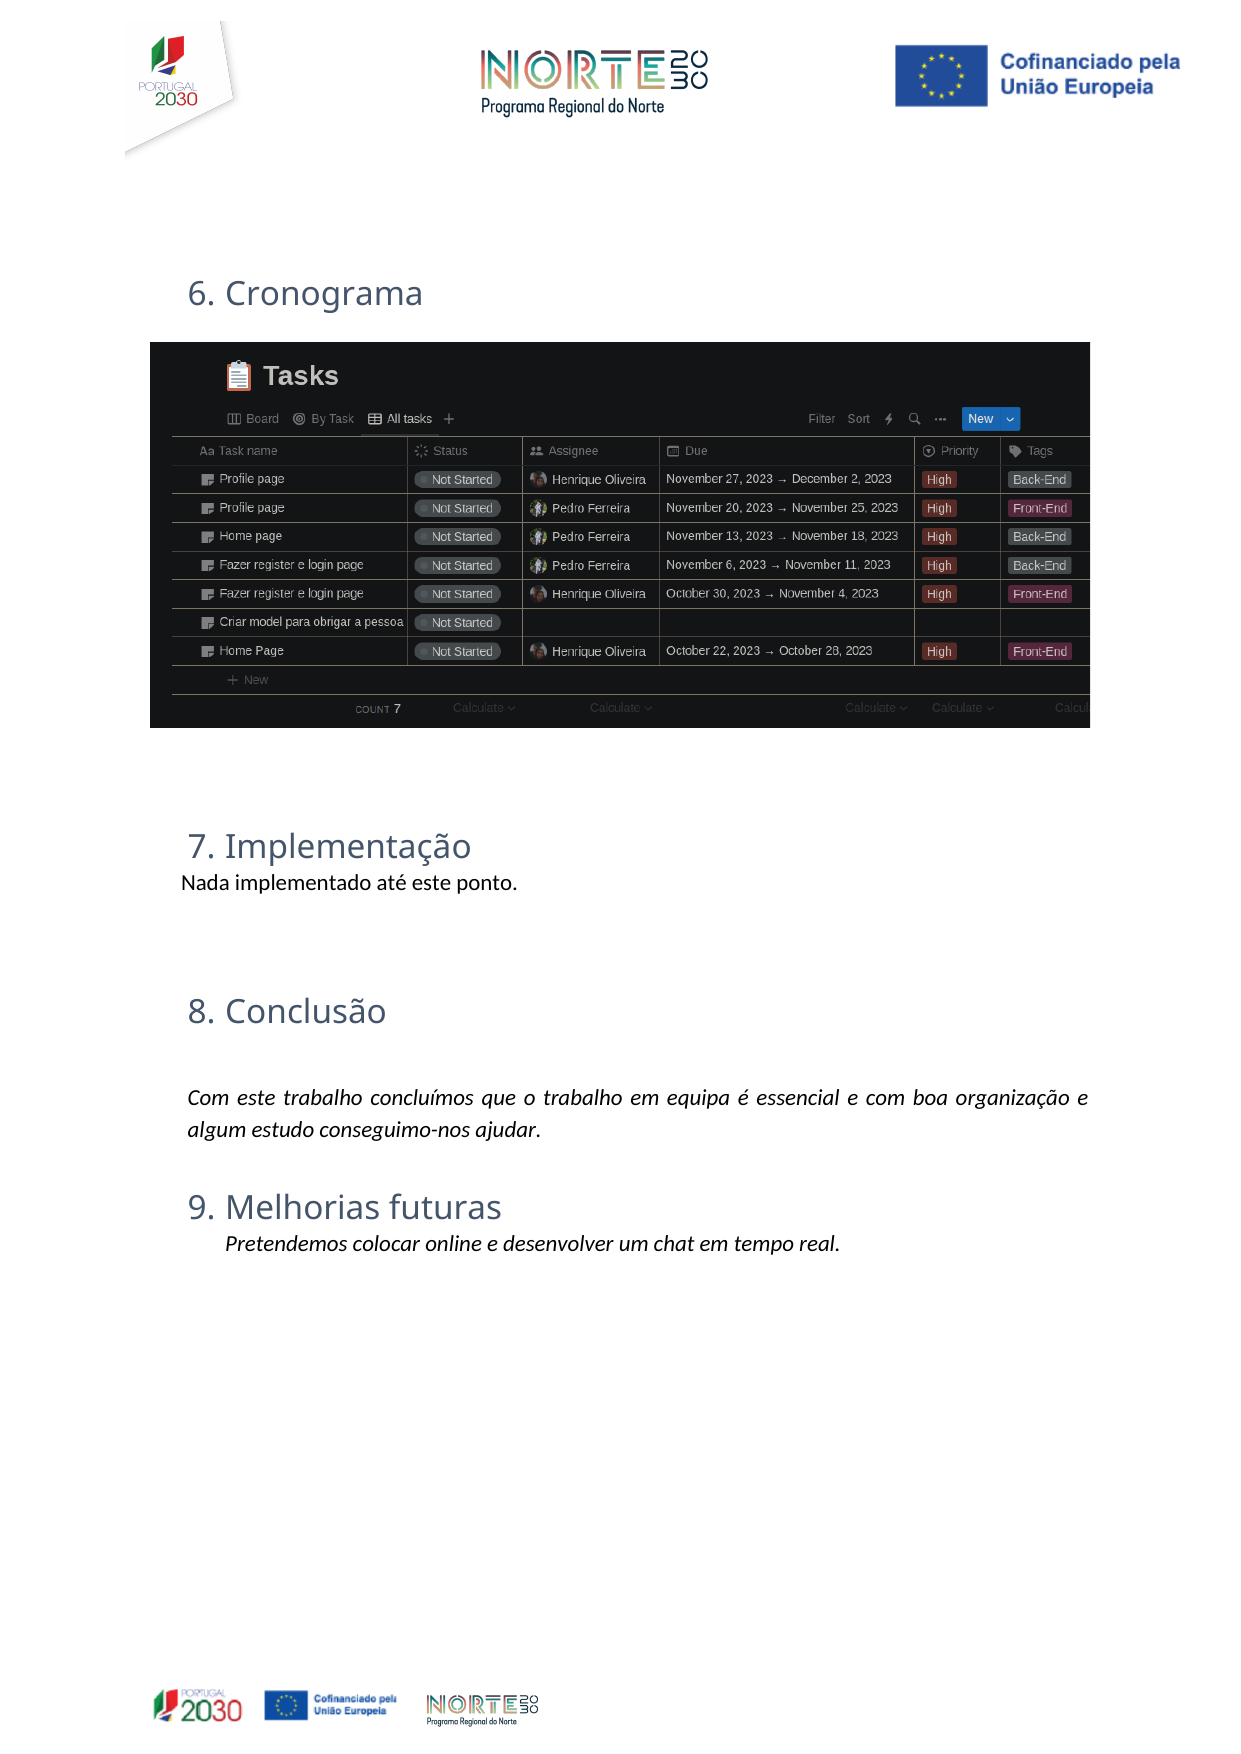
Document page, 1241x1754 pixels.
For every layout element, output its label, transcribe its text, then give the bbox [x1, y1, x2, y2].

subtitle Conclusão [187, 987, 1090, 1033]
list Pretendemos colocar online e desenvolver um chat em tempo real. [225, 1229, 1090, 1257]
subtitle Implementação [187, 823, 1090, 868]
picture [125, 21, 284, 160]
subtitle Cronograma [187, 269, 1090, 315]
subtitle Melhorias futuras [187, 1184, 1090, 1229]
picture [150, 1686, 397, 1723]
picture [150, 342, 1091, 728]
text Com este trabalho concluímos que o trabalho em equipa é essencial e com boa organização e algum estudo conseguimo-nos ajudar. [187, 1083, 1090, 1143]
text Nada implementado até este ponto. [150, 868, 1090, 896]
picture [419, 1687, 541, 1732]
picture [466, 20, 724, 133]
picture [881, 20, 1220, 137]
